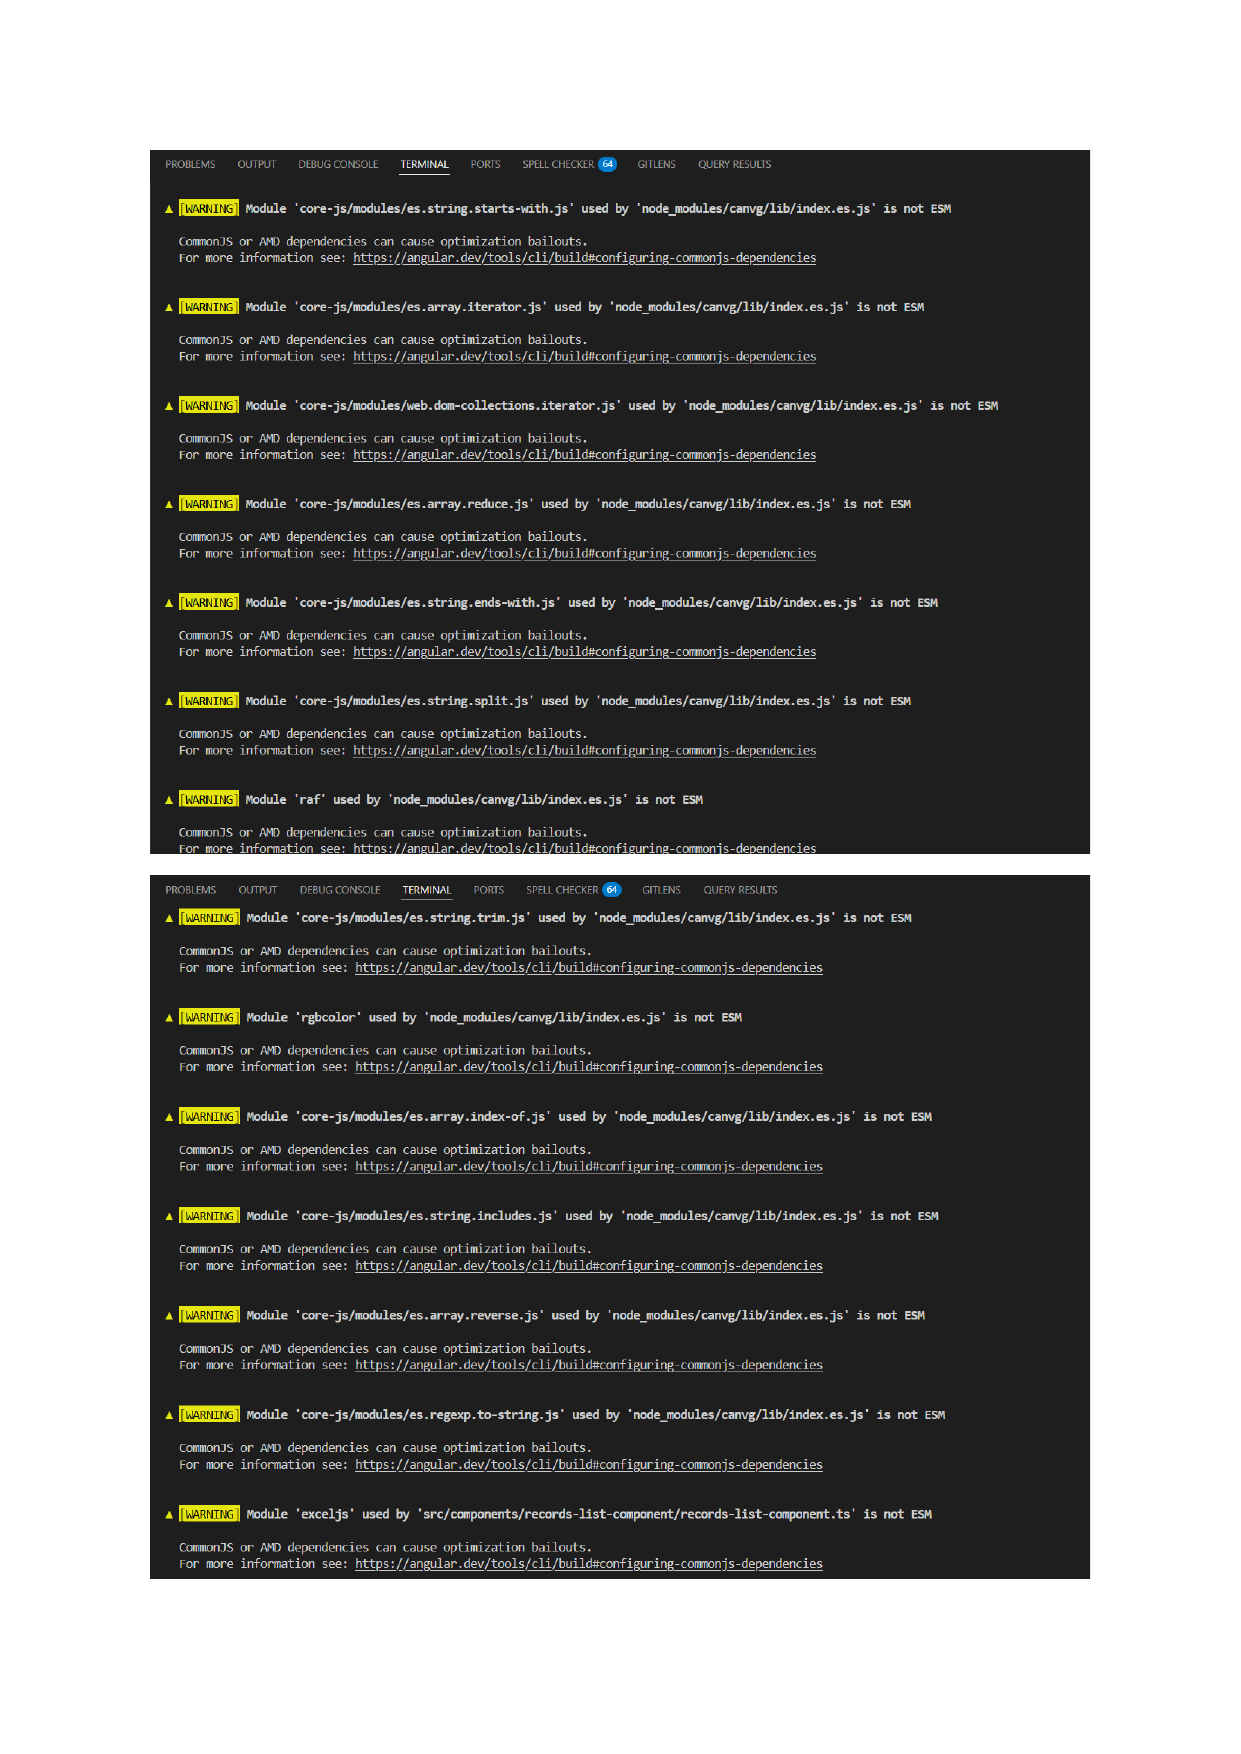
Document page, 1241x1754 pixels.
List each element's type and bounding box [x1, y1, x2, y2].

picture [150, 150, 1091, 854]
picture [150, 875, 1091, 1579]
